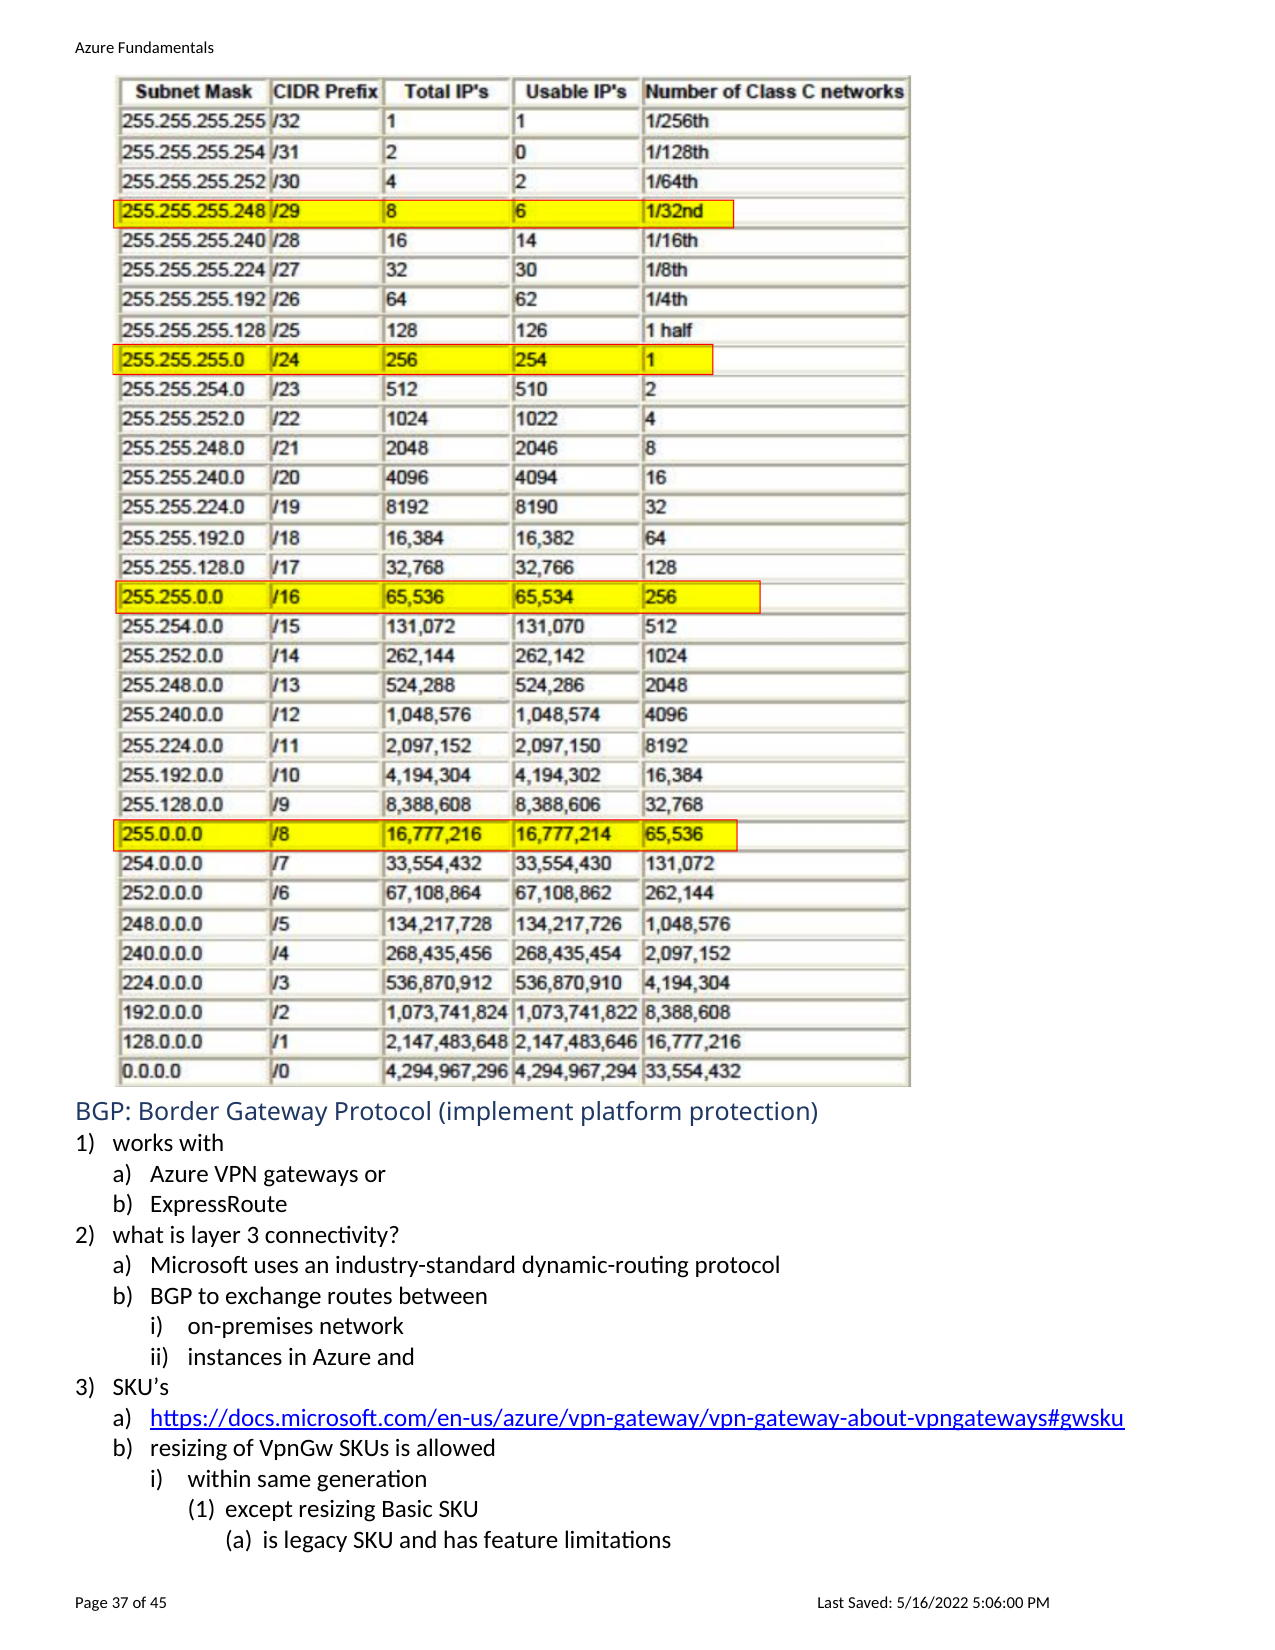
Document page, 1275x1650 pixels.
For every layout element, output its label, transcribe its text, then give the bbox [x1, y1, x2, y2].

list Azure VPN gateways or [112, 1158, 1237, 1188]
list SKU’s [75, 1371, 1237, 1402]
picture [112, 75, 912, 1087]
list ExpressRoute [112, 1188, 1237, 1219]
list instances in Azure and [150, 1341, 1237, 1371]
list works with [75, 1127, 1237, 1158]
subtitle BGP: Border Gateway Protocol (implement platform protection) [75, 1093, 1237, 1127]
list except resizing Basic SKU [187, 1493, 1237, 1524]
list BGP to exchange routes between [112, 1280, 1237, 1310]
list Microsoft uses an industry-standard dynamic-routing protocol [112, 1249, 1237, 1280]
list within same generation [150, 1463, 1237, 1493]
list what is layer 3 connectivity? [75, 1219, 1237, 1249]
list resizing of VpnGw SKUs is allowed [112, 1432, 1237, 1463]
list https://docs.microsoft.com/en-us/azure/vpn-gateway/vpn-gateway-about-vpngateways#gwsku [112, 1402, 1237, 1432]
list on-premises network [150, 1310, 1237, 1341]
list is legacy SKU and has feature limitations [225, 1524, 1237, 1554]
